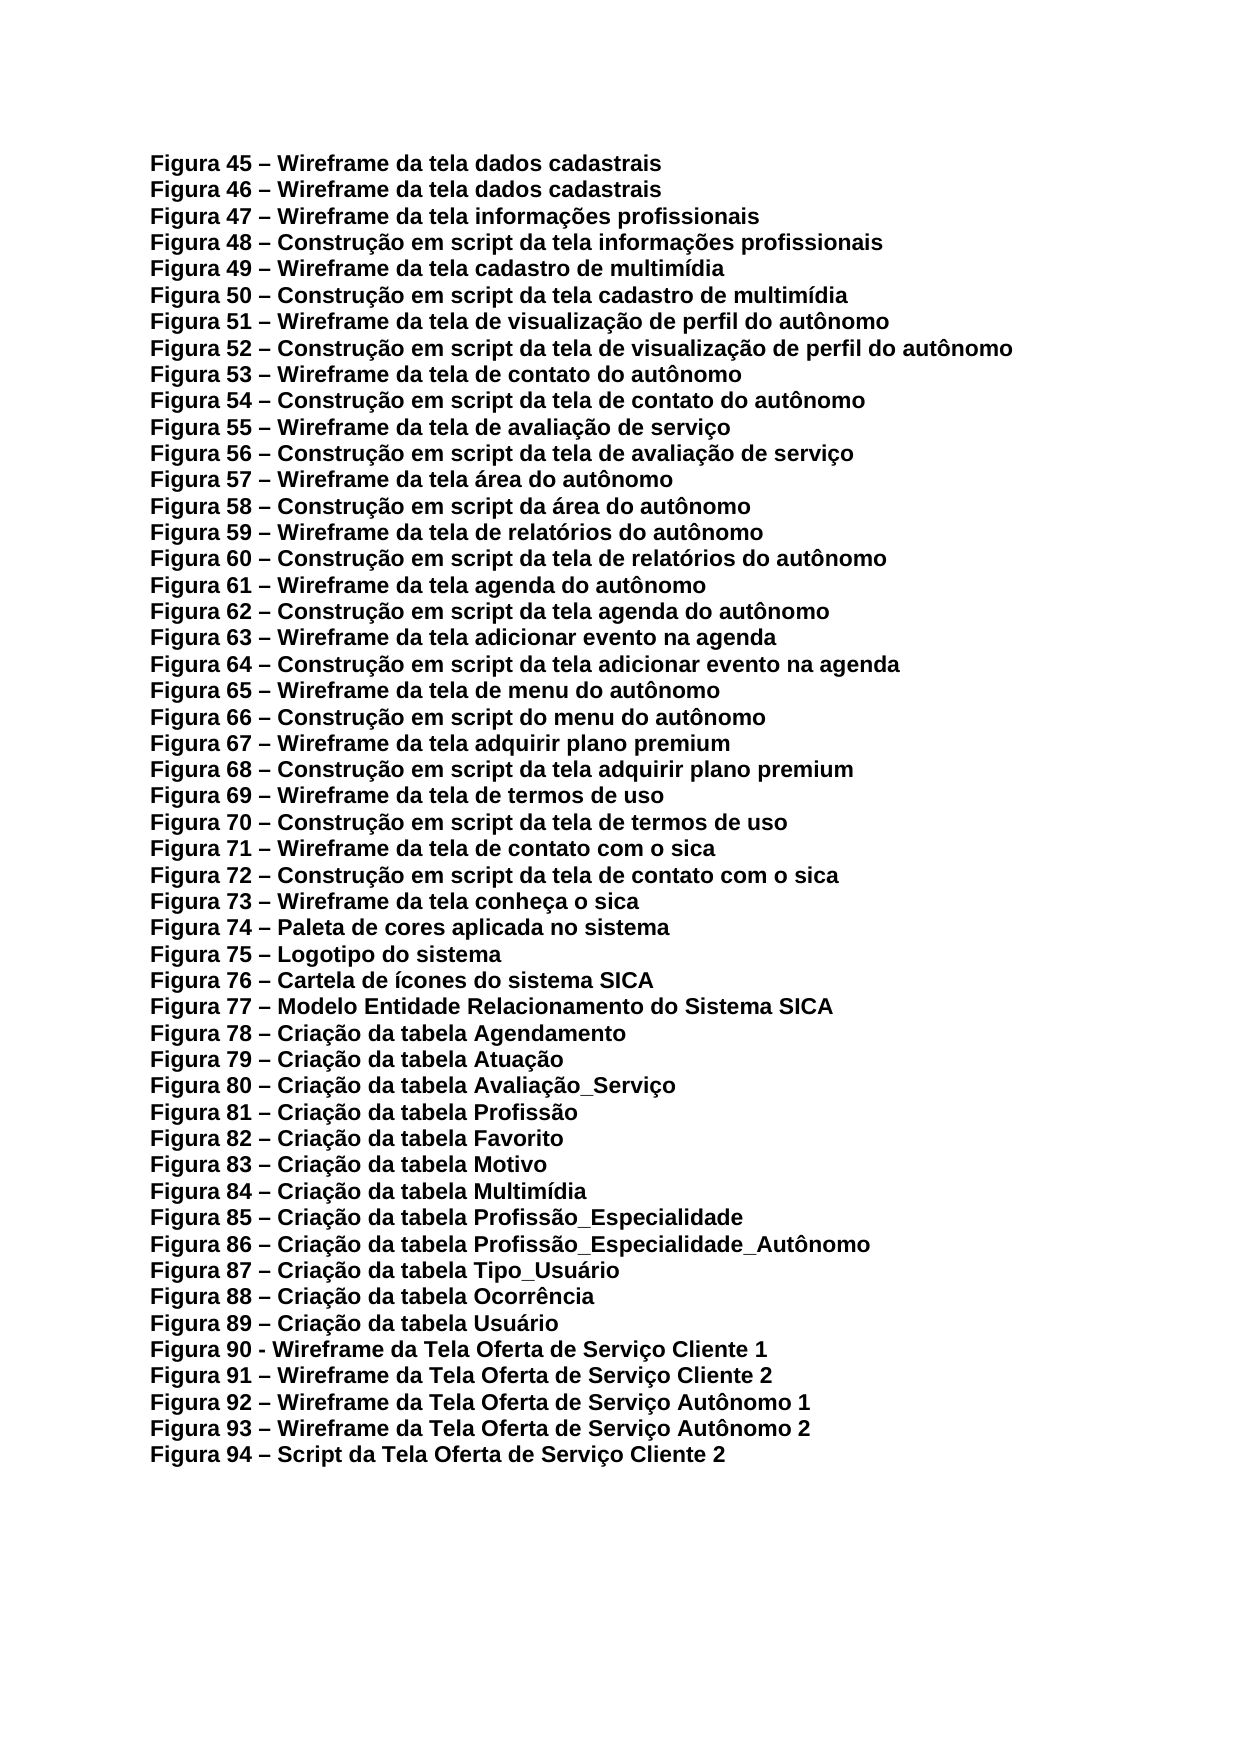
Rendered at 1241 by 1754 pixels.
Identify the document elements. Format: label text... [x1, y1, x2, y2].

text Figura 48 – Construção em script da tela informações profissionais [150, 229, 1090, 255]
text Figura 92 – Wireframe da Tela Oferta de Serviço Autônomo 1 [150, 1389, 1090, 1415]
text Figura 75 – Logotipo do sistema [150, 941, 1090, 967]
text Figura 47 – Wireframe da tela informações profissionais [150, 203, 1090, 229]
text Figura 76 – Cartela de ícones do sistema SICA [150, 967, 1090, 993]
text Figura 73 – Wireframe da tela conheça o sica [150, 888, 1090, 914]
text Figura 77 – Modelo Entidade Relacionamento do Sistema SICA [150, 993, 1090, 1020]
text Figura 80 – Criação da tabela Avaliação_Serviço [150, 1072, 1090, 1099]
text Figura 65 – Wireframe da tela de menu do autônomo [150, 677, 1090, 703]
text Figura 82 – Criação da tabela Favorito [150, 1125, 1090, 1151]
text Figura 56 – Construção em script da tela de avaliação de serviço [150, 440, 1090, 466]
text Figura 61 – Wireframe da tela agenda do autônomo [150, 572, 1090, 598]
text Figura 63 – Wireframe da tela adicionar evento na agenda [150, 624, 1090, 651]
text Figura 81 – Criação da tabela Profissão [150, 1099, 1090, 1125]
text Figura 87 – Criação da tabela Tipo_Usuário [150, 1257, 1090, 1283]
text Figura 46 – Wireframe da tela dados cadastrais [150, 176, 1090, 203]
text Figura 58 – Construção em script da área do autônomo [150, 493, 1090, 519]
text Figura 90 - Wireframe da Tela Oferta de Serviço Cliente 1 [150, 1336, 1090, 1362]
text Figura 49 – Wireframe da tela cadastro de multimídia [150, 255, 1090, 282]
text Figura 45 – Wireframe da tela dados cadastrais [150, 150, 1090, 176]
text Figura 67 – Wireframe da tela adquirir plano premium [150, 730, 1090, 756]
text Figura 71 – Wireframe da tela de contato com o sica [150, 835, 1090, 862]
text Figura 86 – Criação da tabela Profissão_Especialidade_Autônomo [150, 1231, 1090, 1257]
text Figura 89 – Criação da tabela Usuário [150, 1309, 1090, 1336]
text Figura 74 – Paleta de cores aplicada no sistema [150, 914, 1090, 941]
text Figura 66 – Construção em script do menu do autônomo [150, 703, 1090, 730]
text Figura 70 – Construção em script da tela de termos de uso [150, 809, 1090, 835]
text Figura 69 – Wireframe da tela de termos de uso [150, 782, 1090, 809]
text Figura 64 – Construção em script da tela adicionar evento na agenda [150, 651, 1090, 677]
text Figura 55 – Wireframe da tela de avaliação de serviço [150, 413, 1090, 440]
text Figura 51 – Wireframe da tela de visualização de perfil do autônomo [150, 308, 1090, 334]
text Figura 59 – Wireframe da tela de relatórios do autônomo [150, 519, 1090, 545]
text Figura 62 – Construção em script da tela agenda do autônomo [150, 598, 1090, 624]
text Figura 60 – Construção em script da tela de relatórios do autônomo [150, 545, 1090, 572]
text Figura 93 – Wireframe da Tela Oferta de Serviço Autônomo 2 [150, 1415, 1090, 1441]
text Figura 52 – Construção em script da tela de visualização de perfil do autônomo [150, 334, 1090, 361]
text Figura 53 – Wireframe da tela de contato do autônomo [150, 361, 1090, 387]
text Figura 78 – Criação da tabela Agendamento [150, 1020, 1090, 1046]
text Figura 54 – Construção em script da tela de contato do autônomo [150, 387, 1090, 413]
text Figura 50 – Construção em script da tela cadastro de multimídia [150, 282, 1090, 308]
text Figura 79 – Criação da tabela Atuação [150, 1046, 1090, 1072]
text Figura 72 – Construção em script da tela de contato com o sica [150, 862, 1090, 888]
text Figura 57 – Wireframe da tela área do autônomo [150, 466, 1090, 493]
text Figura 88 – Criação da tabela Ocorrência [150, 1283, 1090, 1309]
text Figura 91 – Wireframe da Tela Oferta de Serviço Cliente 2 [150, 1362, 1090, 1389]
text Figura 68 – Construção em script da tela adquirir plano premium [150, 756, 1090, 782]
text Figura 84 – Criação da tabela Multimídia [150, 1178, 1090, 1204]
text Figura 83 – Criação da tabela Motivo [150, 1151, 1090, 1178]
text Figura 85 – Criação da tabela Profissão_Especialidade [150, 1204, 1090, 1231]
text Figura 94 – Script da Tela Oferta de Serviço Cliente 2 [150, 1441, 1090, 1468]
